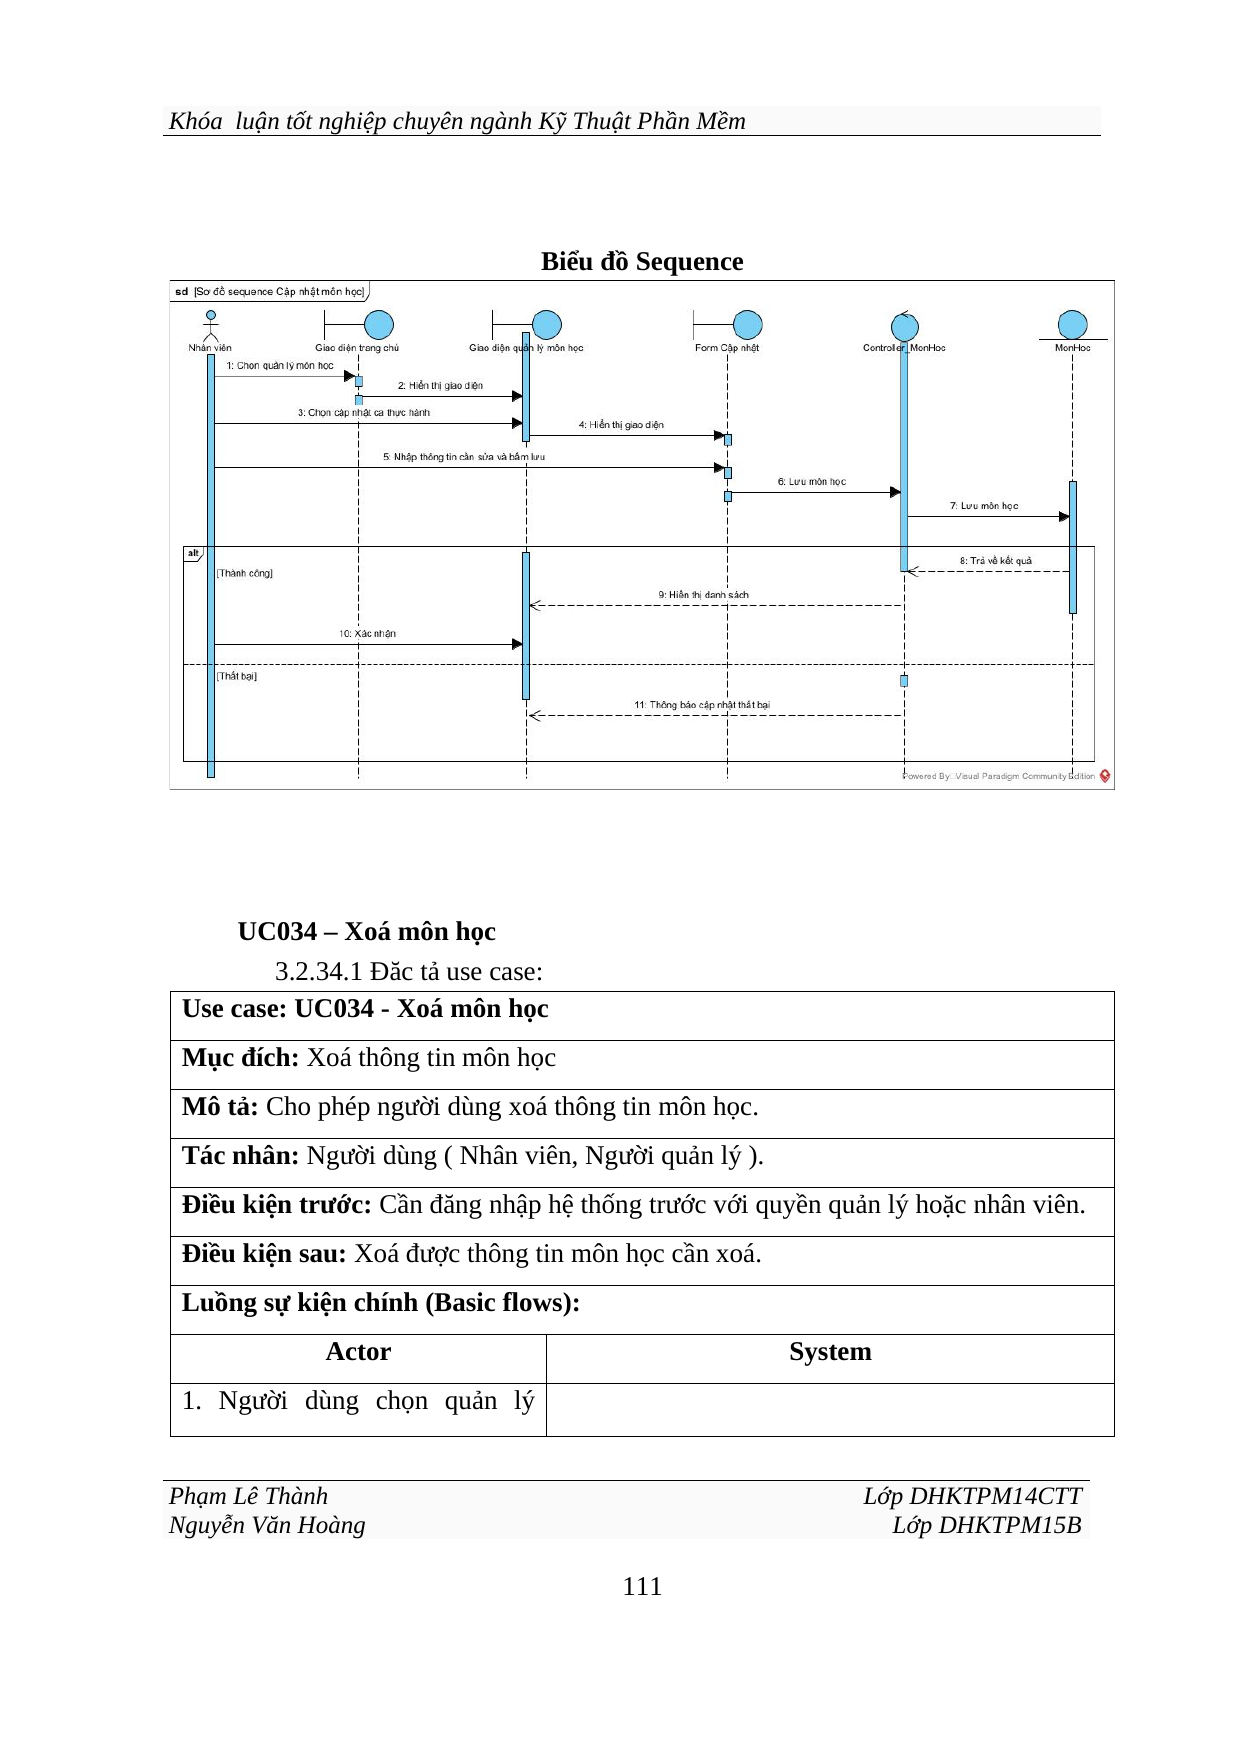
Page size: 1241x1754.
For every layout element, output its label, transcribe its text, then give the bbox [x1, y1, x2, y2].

table_cell Actor [171, 1335, 546, 1383]
table_cell Mục đích: Xoá thông tin môn học [171, 1041, 1114, 1089]
table_cell Luồng sự kiện chính (Basic flows): [171, 1286, 1114, 1334]
table_cell Điều kiện sau: Xoá được thông tin môn học cần xoá. [171, 1237, 1114, 1285]
table_cell Mô tả: Cho phép người dùng xoá thông tin môn học. [171, 1090, 1114, 1138]
table_header Use case: UC034 - Xoá môn học [171, 992, 1114, 1040]
picture [169, 280, 1115, 790]
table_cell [171, 1384, 546, 1436]
subtitle UC034 – Xoá môn học [237, 916, 1122, 947]
table_cell System [547, 1335, 1114, 1383]
table_cell Điều kiện trước: Cần đăng nhập hệ thống trước với quyền quản lý hoặc nhân viên. [171, 1188, 1114, 1236]
table_cell [547, 1384, 1114, 1436]
subtitle 3.2.34.1 Đăc tả use case: [275, 955, 1122, 987]
table_cell Tác nhân: Người dùng ( Nhân viên, Người quản lý ). [171, 1139, 1114, 1187]
